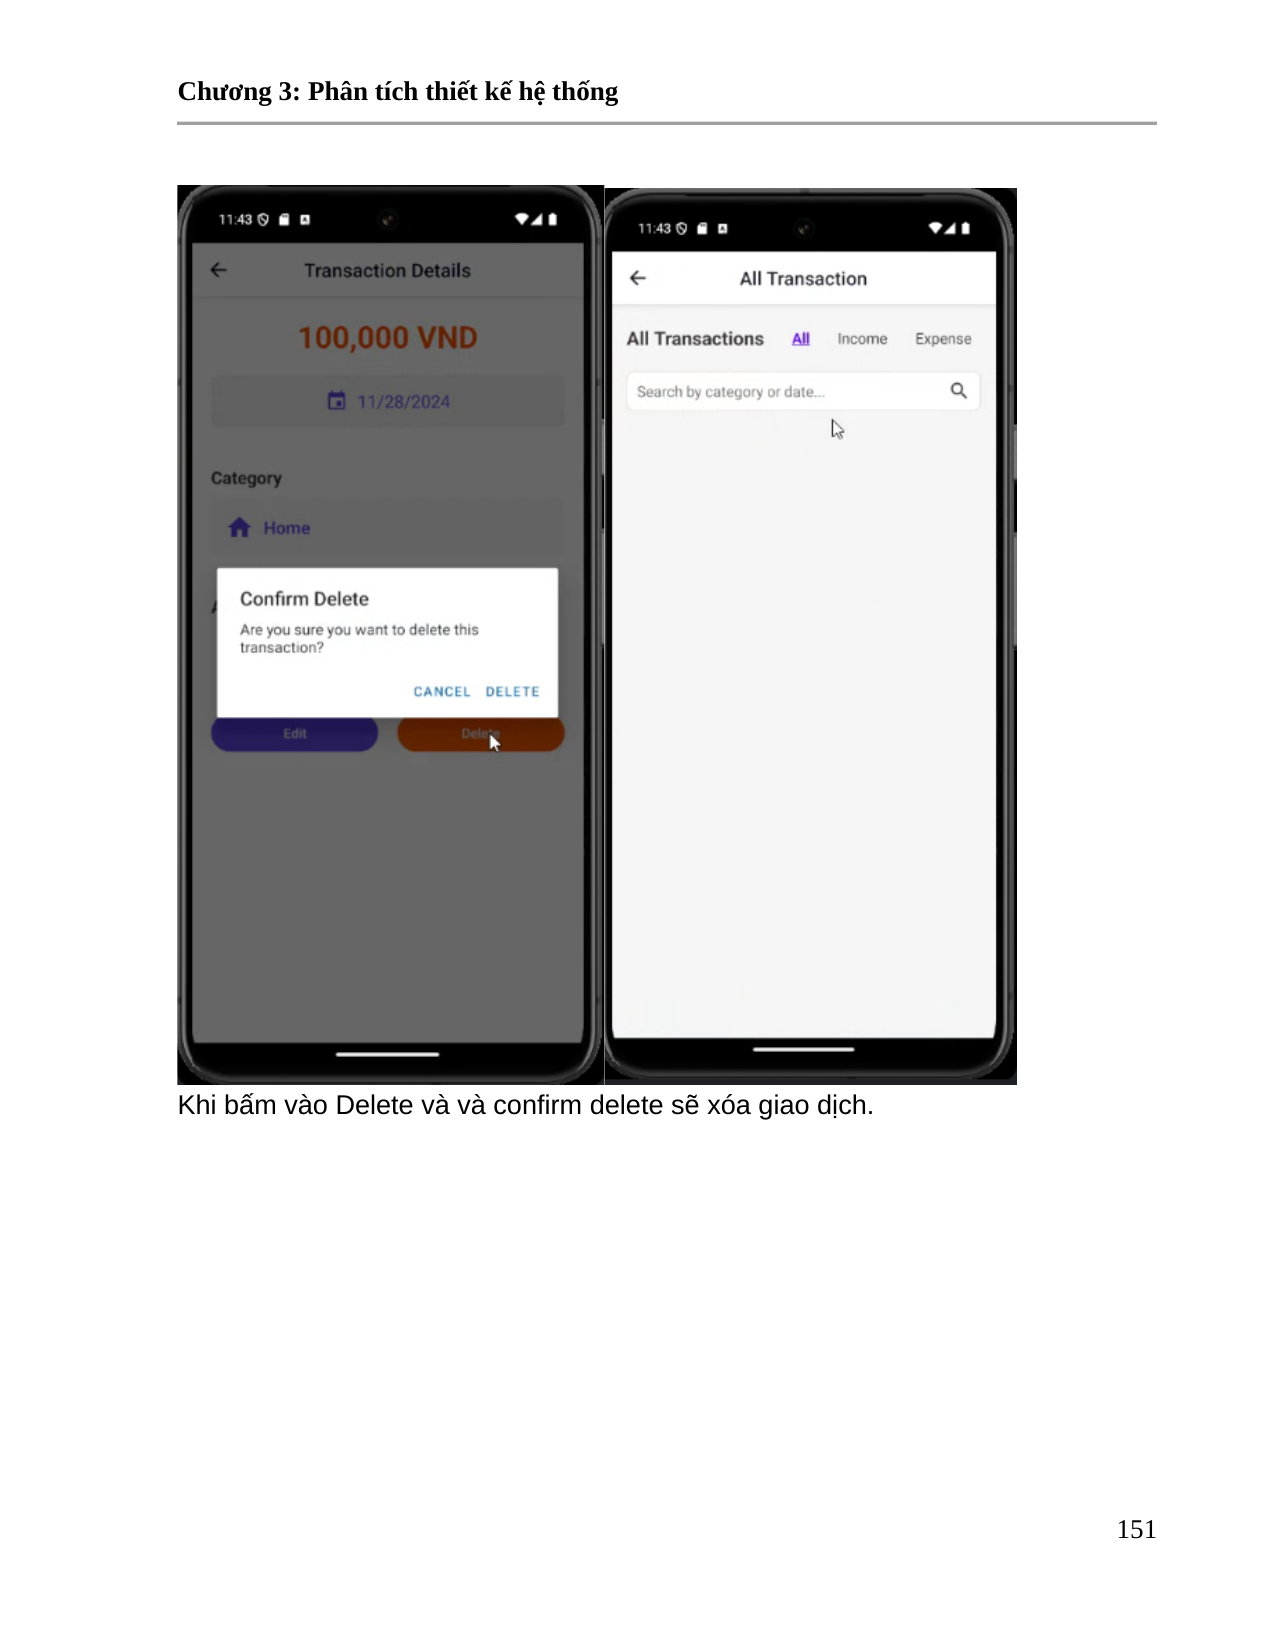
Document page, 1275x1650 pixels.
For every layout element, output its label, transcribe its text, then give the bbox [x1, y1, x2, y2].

picture [177, 185, 1017, 1085]
text Khi bấm vào Delete và và confirm delete sẽ xóa giao dịch. [177, 1089, 1157, 1121]
